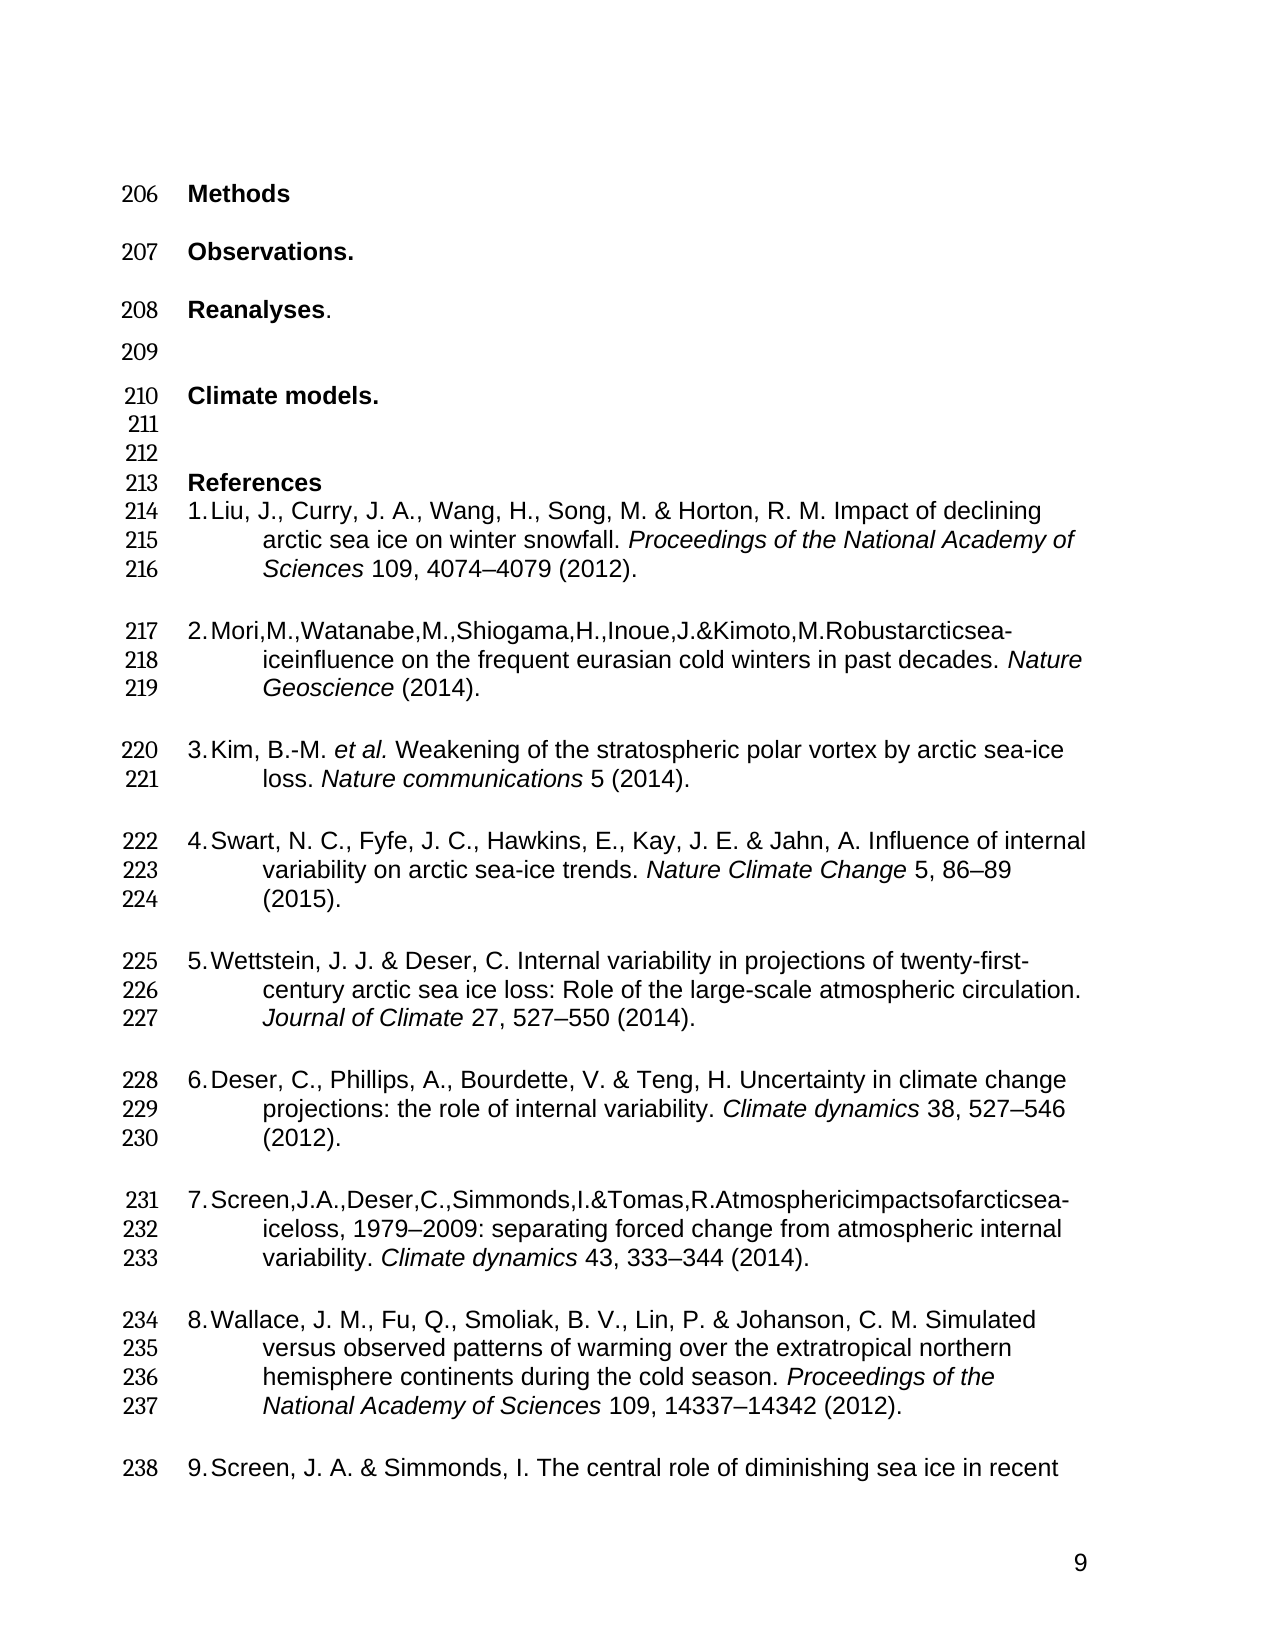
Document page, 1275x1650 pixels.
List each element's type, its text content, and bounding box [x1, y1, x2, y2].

list Screen,J.A.,Deser,C.,Simmonds,I.&Tomas,R.Atmosphericimpactsofarcticsea-iceloss, 1979–2009: separating forced change from atmospheric internal variability. Climate dynamics 43, 333–344 (2014). [187, 1185, 1087, 1271]
text Observations. [187, 237, 1087, 266]
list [187, 1453, 1087, 1482]
list Liu, J., Curry, J. A., Wang, H., Song, M. & Horton, R. M. Impact of declining arctic sea ice on winter snowfall. Proceedings of the National Academy of Sciences 109, 4074–4079 (2012). [187, 496, 1087, 582]
list Kim, B.-M. et al. Weakening of the stratospheric polar vortex by arctic sea-ice loss. Nature communications 5 (2014). [187, 735, 1087, 793]
list Swart, N. C., Fyfe, J. C., Hawkins, E., Kay, J. E. & Jahn, A. Influence of internal variability on arctic sea-ice trends. Nature Climate Change 5, 86–89 (2015). [187, 826, 1087, 912]
text Methods [187, 179, 1087, 208]
text Climate models. [187, 381, 1087, 410]
list Wallace, J. M., Fu, Q., Smoliak, B. V., Lin, P. & Johanson, C. M. Simulated versus observed patterns of warming over the extratropical northern hemisphere continents during the cold season. Proceedings of the National Academy of Sciences 109, 14337–14342 (2012). [187, 1304, 1087, 1419]
list Mori,M.,Watanabe,M.,Shiogama,H.,Inoue,J.&Kimoto,M.Robustarcticsea-iceinfluence on the frequent eurasian cold winters in past decades. Nature Geoscience (2014). [187, 616, 1087, 702]
text References [187, 467, 1087, 496]
list Wettstein, J. J. & Deser, C. Internal variability in projections of twenty-first-century arctic sea ice loss: Role of the large-scale atmospheric circulation. Journal of Climate 27, 527–550 (2014). [187, 946, 1087, 1032]
text Reanalyses. [187, 295, 1087, 324]
list Deser, C., Phillips, A., Bourdette, V. & Teng, H. Uncertainty in climate change projections: the role of internal variability. Climate dynamics 38, 527–546 (2012). [187, 1065, 1087, 1152]
